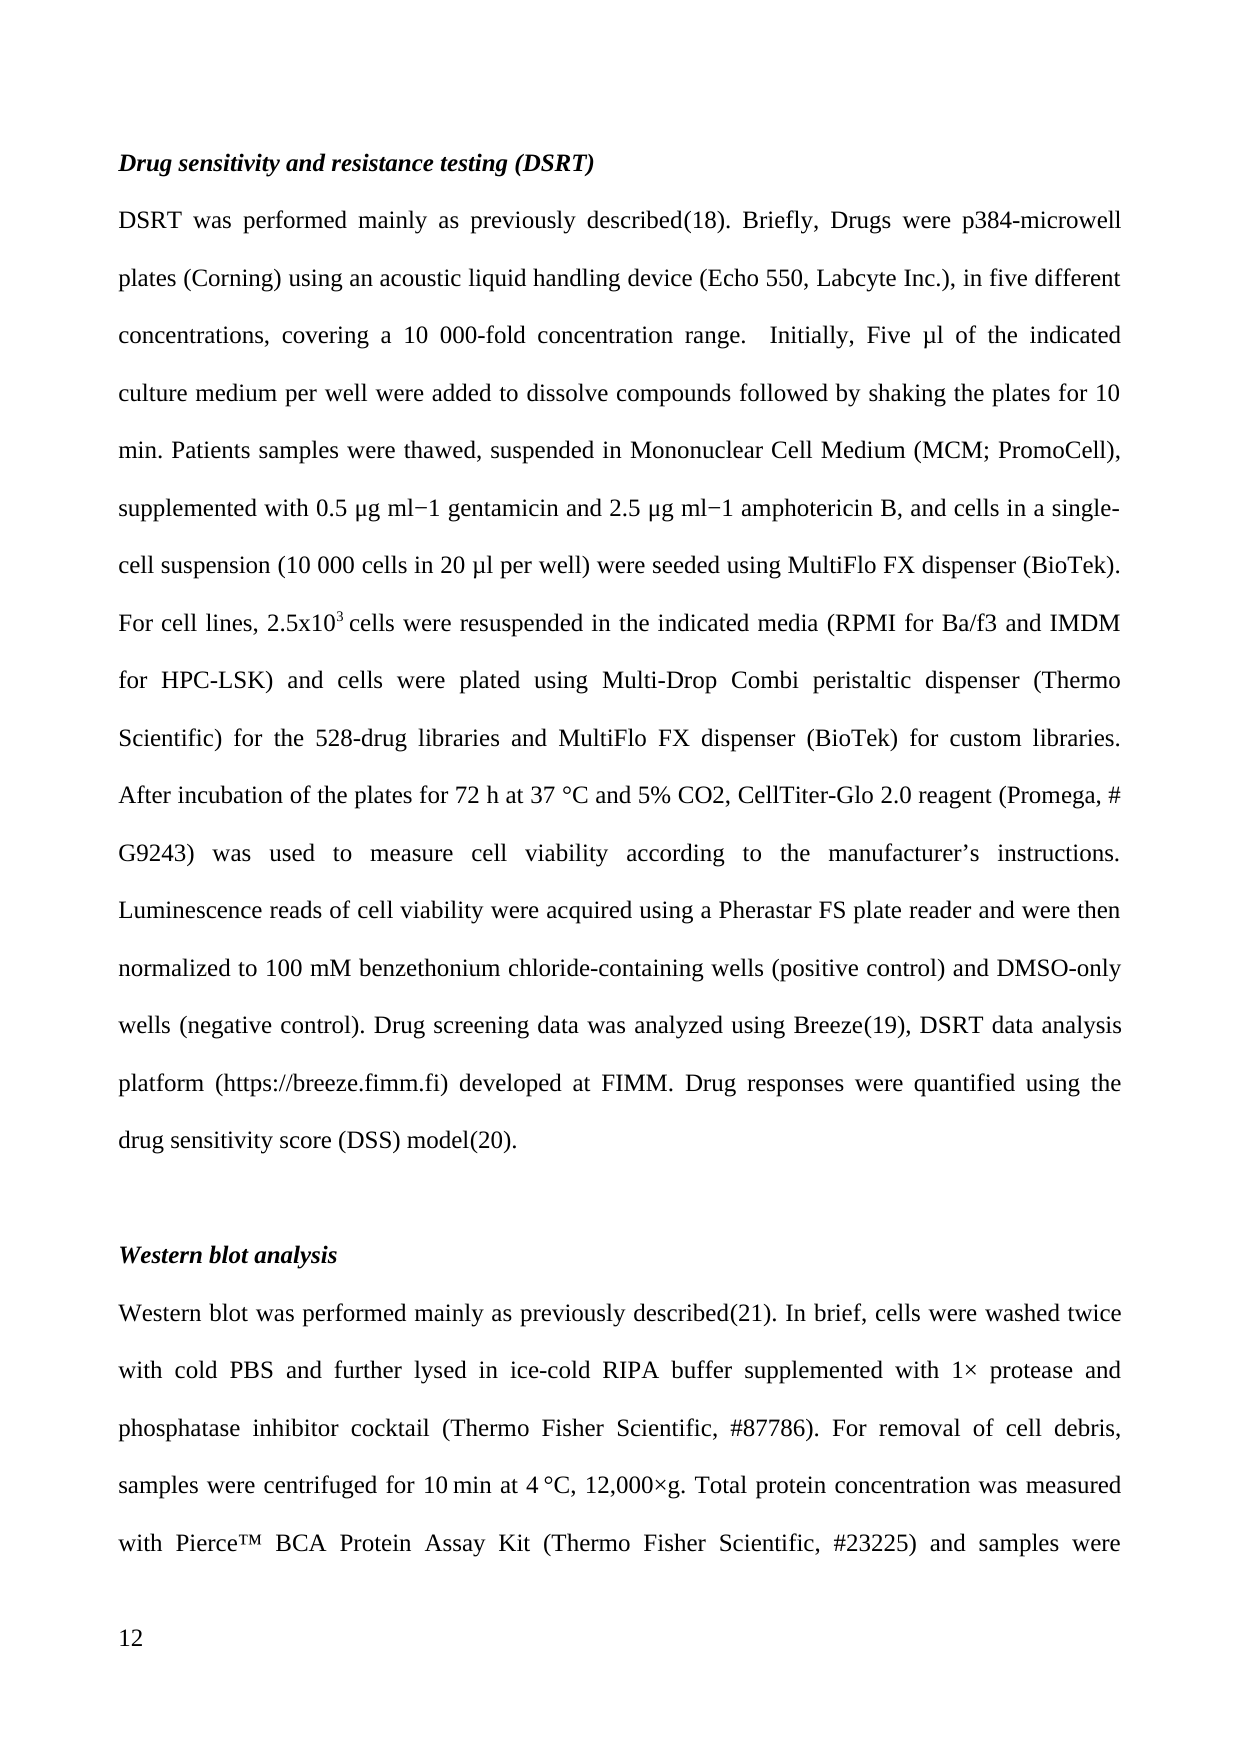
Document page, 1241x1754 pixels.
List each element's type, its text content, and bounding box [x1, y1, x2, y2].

text Drug sensitivity and resistance testing (DSRT) [118, 148, 1122, 176]
text DSRT was performed mainly as previously described(18). Briefly, Drugs were p384-microwell plates (Corning) using an acoustic liquid handling device (Echo 550, Labcyte Inc.), in five different concentrations, covering a 10 000-fold concentration range. Initially, Five µl of the indicated culture medium per well were added to dissolve compounds followed by shaking the plates for 10 min. Patients samples were thawed, suspended in Mononuclear Cell Medium (MCM; PromoCell), supplemented with 0.5 μg ml−1 gentamicin and 2.5 μg ml−1 amphotericin B, and cells in a single-cell suspension (10 000 cells in 20 µl per well) were seeded using MultiFlo FX dispenser (BioTek). For cell lines, 2.5x103 cells were resuspended in the indicated media (RPMI for Ba/f3 and IMDM for HPC-LSK) and cells were plated using Multi-Drop Combi peristaltic dispenser (Thermo Scientific) for the 528-drug libraries and MultiFlo FX dispenser (BioTek) for custom libraries. After incubation of the plates for 72 h at 37 °C and 5% CO2, CellTiter-Glo 2.0 reagent (Promega, # G9243) was used to measure cell viability according to the manufacturer’s instructions. Luminescence reads of cell viability were acquired using a Pherastar FS plate reader and were then normalized to 100 mM benzethonium chloride-containing wells (positive control) and DMSO-only wells (negative control). Drug screening data was analyzed using Breeze(19), DSRT data analysis platform (https://breeze.fimm.fi) developed at FIMM. Drug responses were quantified using the drug sensitivity score (DSS) model(20). [118, 205, 1122, 1154]
text Western blot analysis [118, 1240, 1122, 1269]
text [118, 1298, 1122, 1556]
